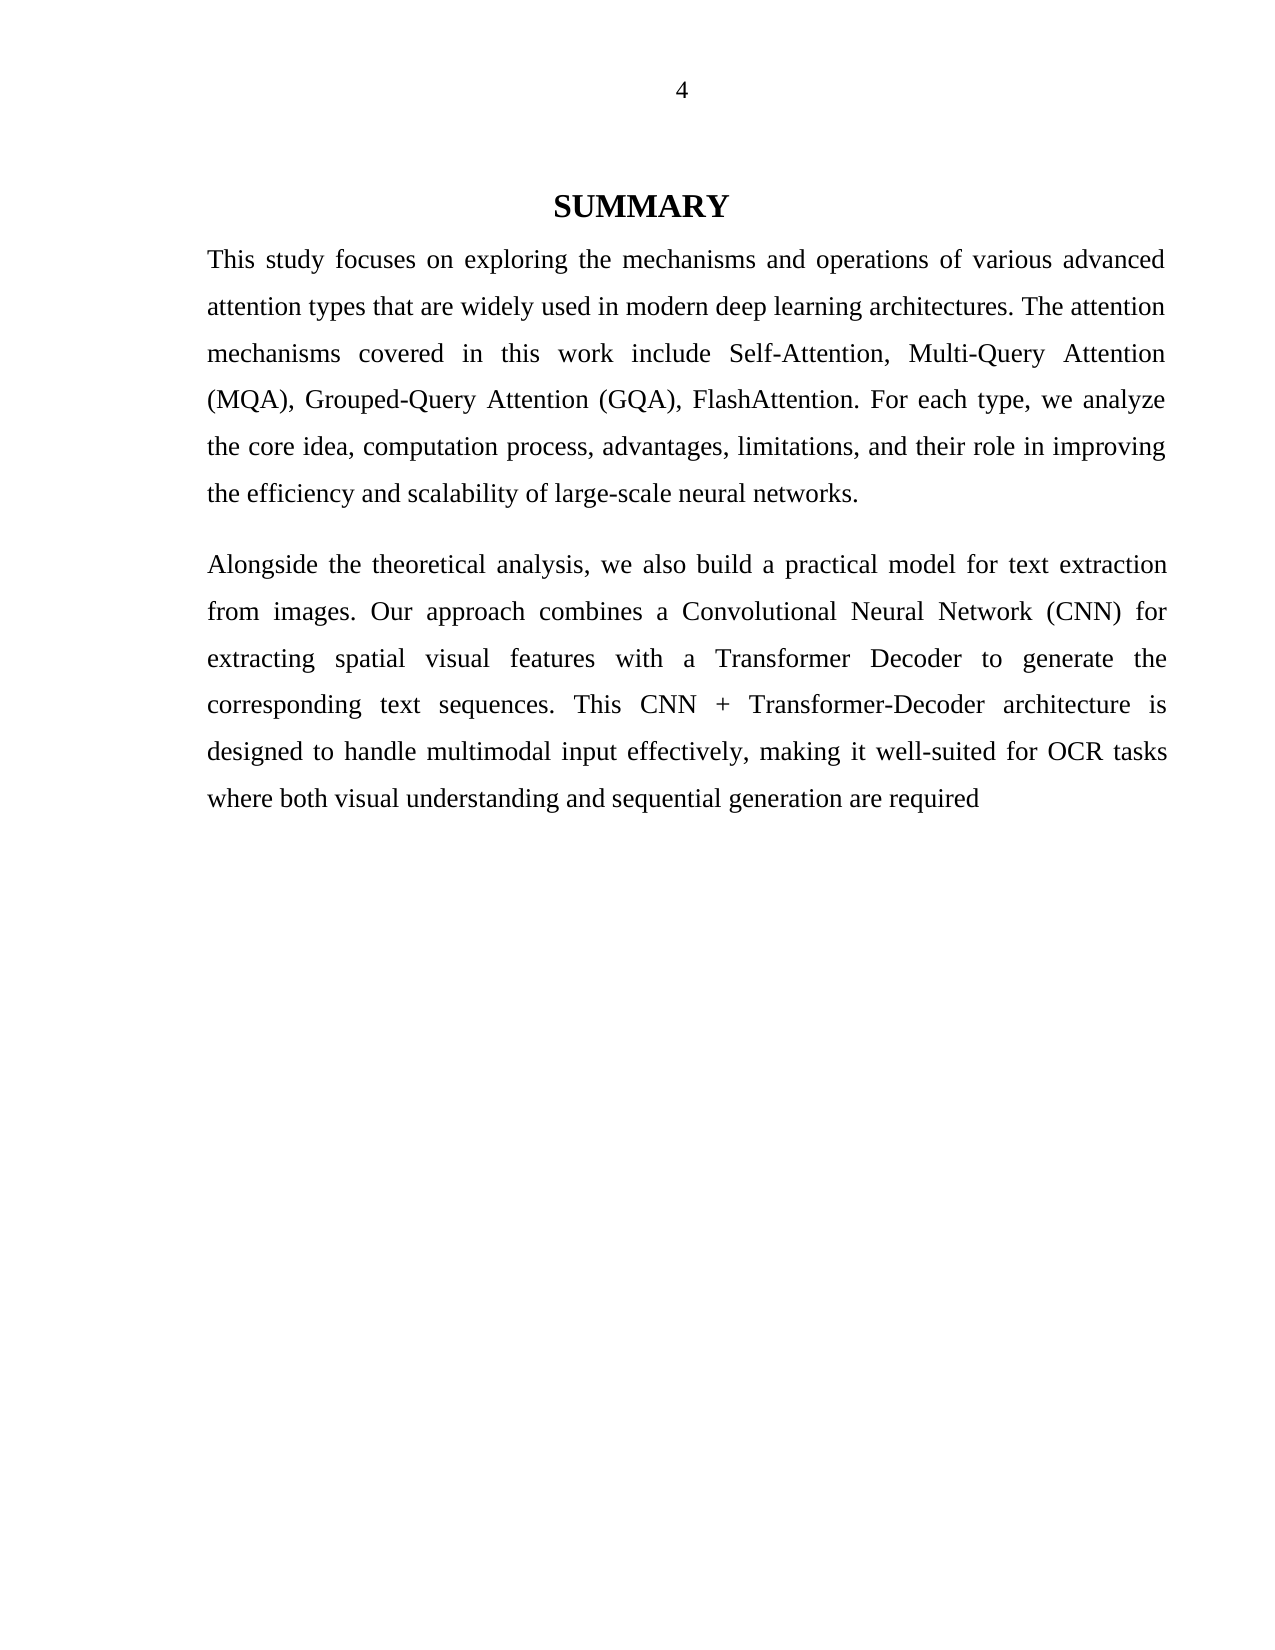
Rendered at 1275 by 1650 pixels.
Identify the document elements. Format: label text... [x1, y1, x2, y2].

text This study focuses on exploring the mechanisms and operations of various advanced attention types that are widely used in modern deep learning architectures. The attention mechanisms covered in this work include Self-Attention, Multi-Query Attention (MQA), Grouped-Query Attention (GQA), FlashAttention. For each type, we analyze the core idea, computation process, advantages, limitations, and their role in improving the efficiency and scalability of large-scale neural networks. [207, 243, 1167, 508]
subtitle SUMMARY [207, 186, 1076, 224]
text Alongside the theoretical analysis, we also build a practical model for text extraction from images. Our approach combines a Convolutional Neural Network (CNN) for extracting spatial visual features with a Transformer Decoder to generate the corresponding text sequences. This CNN + Transformer-Decoder architecture is designed to handle multimodal input effectively, making it well-suited for OCR tasks where both visual understanding and sequential generation are required [207, 548, 1168, 813]
